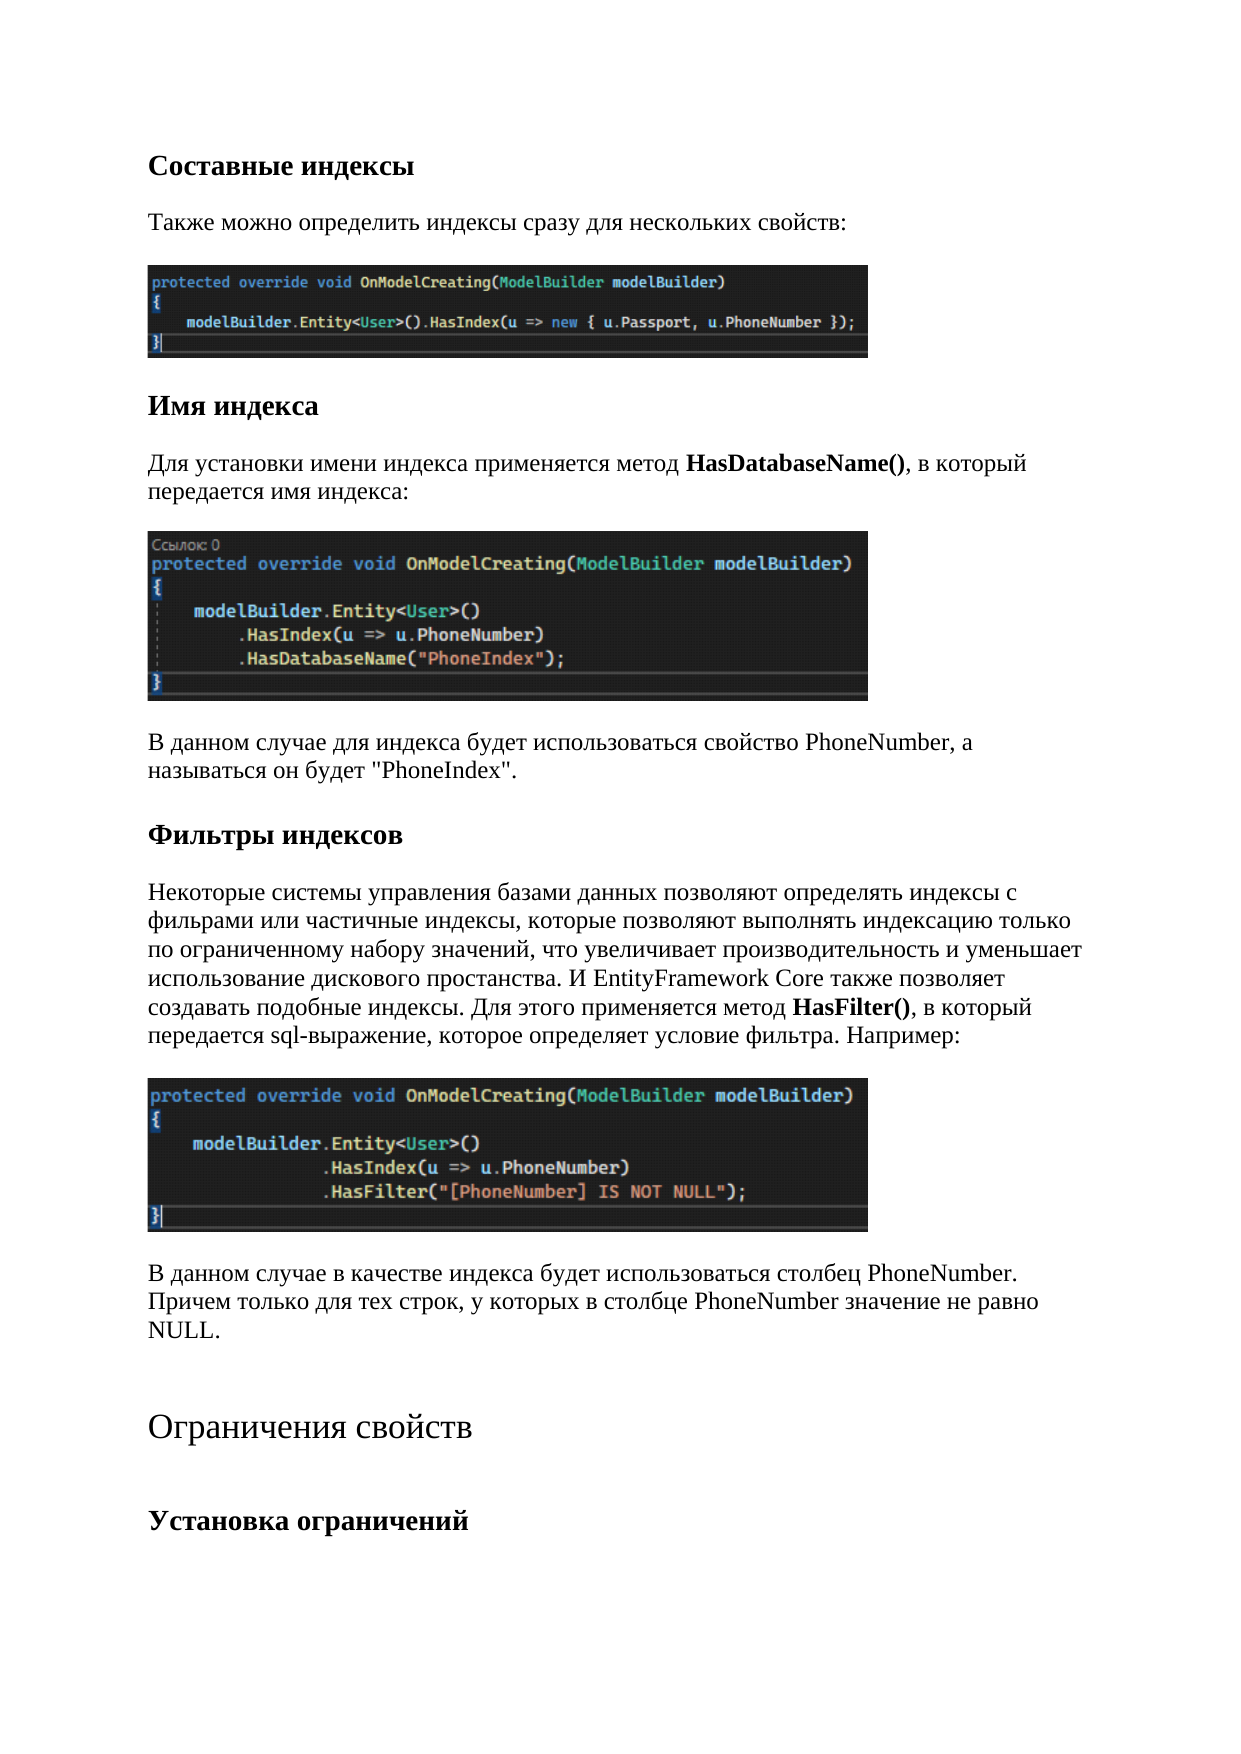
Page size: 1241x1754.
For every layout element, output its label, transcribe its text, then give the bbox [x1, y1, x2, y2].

picture [147, 265, 868, 358]
text Также можно определить индексы сразу для нескольких свойств: [148, 207, 1093, 236]
text Имя индекса [148, 388, 1093, 421]
text Ограничения свойств [148, 1406, 1093, 1446]
text Составные индексы [148, 148, 1093, 181]
text Фильтры индексов [148, 817, 1093, 851]
text В данном случае для индекса будет использоваться свойство PhoneNumber, а называться он будет "PhoneIndex". [148, 727, 1093, 784]
text В данном случае в качестве индекса будет использоваться столбец PhoneNumber. Причем только для тех строк, у которых в столбце PhoneNumber значение не равно NULL. [148, 1258, 1093, 1344]
text Установка ограничений [148, 1503, 1093, 1537]
picture [147, 1078, 868, 1232]
picture [147, 531, 868, 701]
text Некоторые системы управления базами данных позволяют определять индексы с фильрами или частичные индексы, которые позволяют выполнять индексацию только по ограниченному набору значений, что увеличивает производительность и уменьшает использование дискового простанства. И EntityFramework Core также позволяет создавать подобные индексы. Для этого применяется метод HasFilter(), в который передается sql-выражение, которое определяет условие фильтра. Например: [148, 877, 1093, 1049]
text Для установки имени индекса применяется метод HasDatabaseName(), в который передается имя индекса: [148, 448, 1093, 505]
